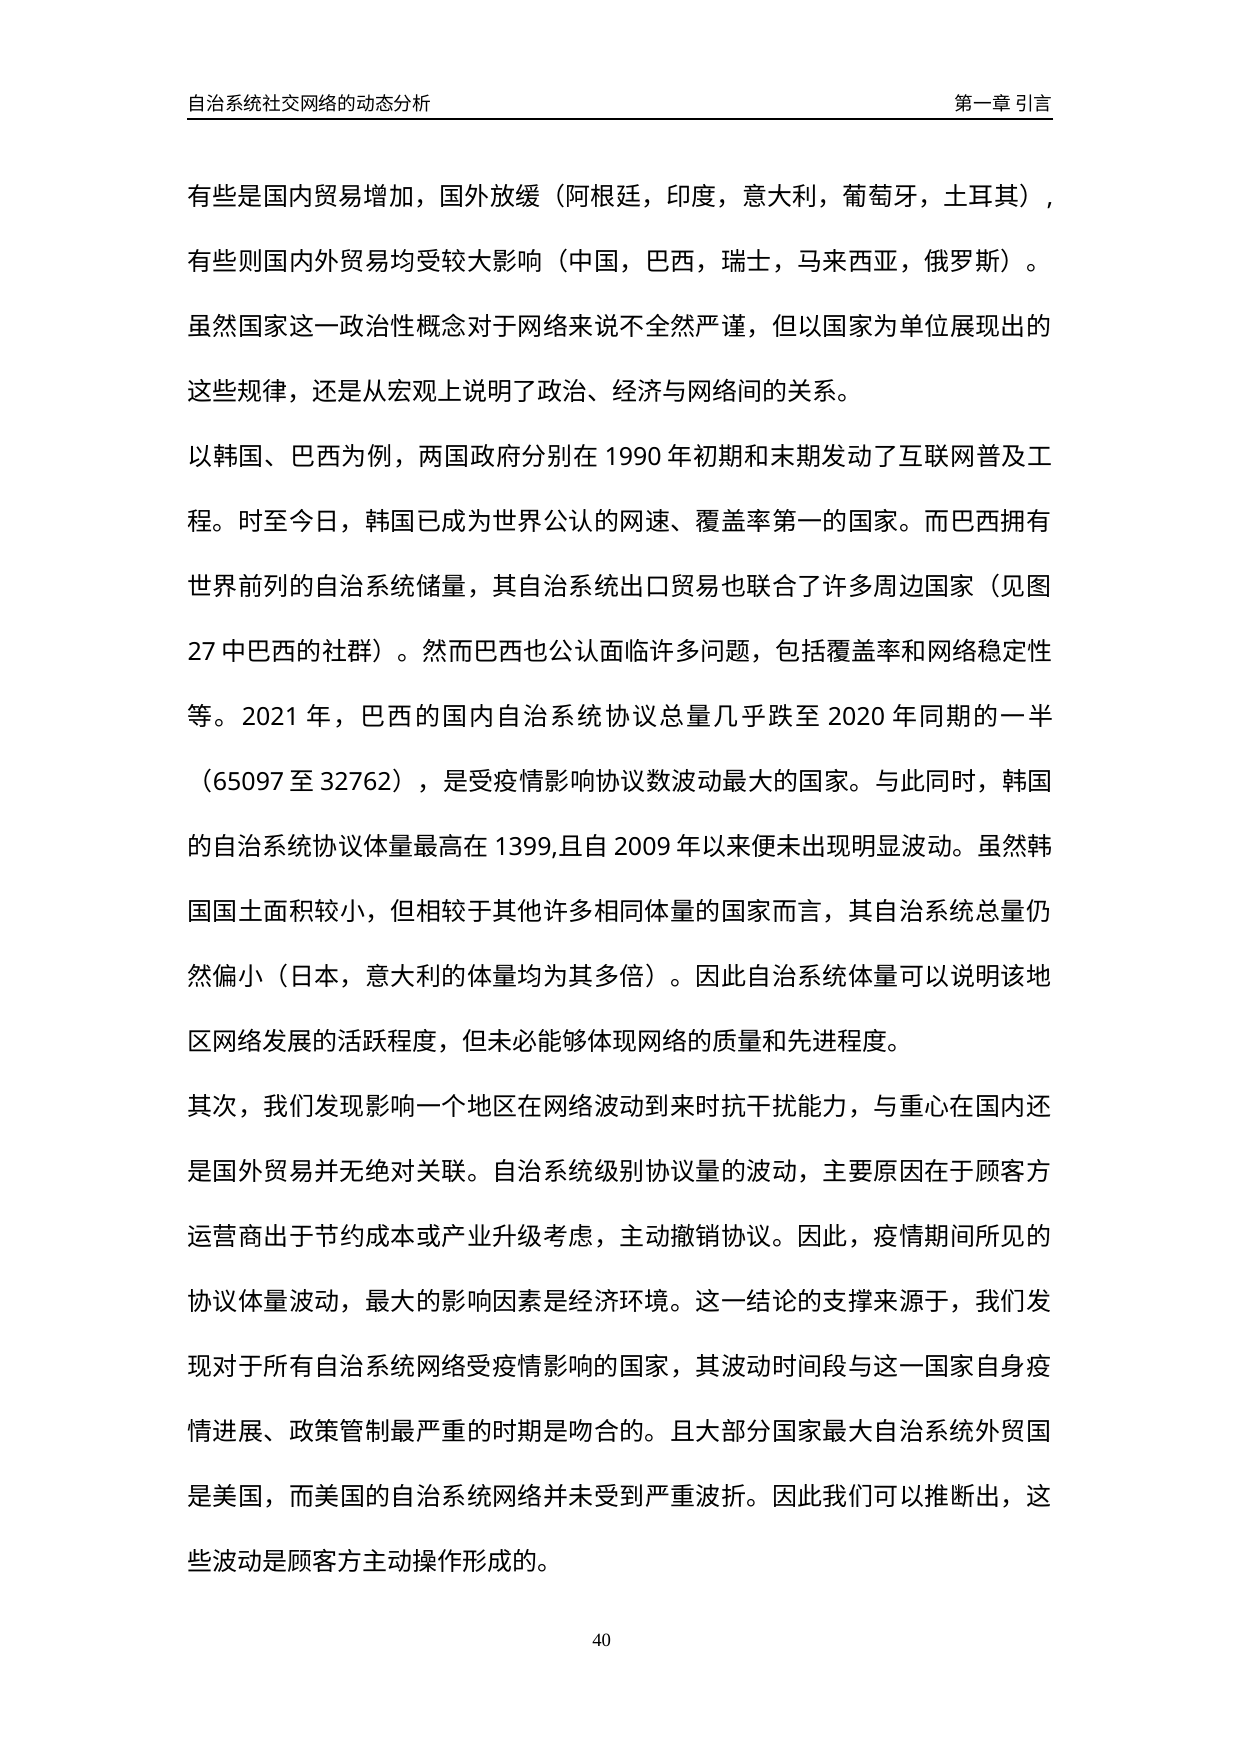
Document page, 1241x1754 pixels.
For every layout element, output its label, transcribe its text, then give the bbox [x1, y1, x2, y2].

text 其次，我们发现影响一个地区在网络波动到来时抗干扰能力，与重心在国内还是国外贸易并无绝对关联。自治系统级别协议量的波动，主要原因在于顾客方运营商出于节约成本或产业升级考虑，主动撤销协议。因此，疫情期间所见的协议体量波动，最大的影响因素是经济环境。这一结论的支撑来源于，我们发现对于所有自治系统网络受疫情影响的国家，其波动时间段与这一国家自身疫情进展、政策管制最严重的时期是吻合的。且大部分国家最大自治系统外贸国是美国，而美国的自治系统网络并未受到严重波折。因此我们可以推断出，这些波动是顾客方主动操作形成的。 [187, 1072, 1053, 1592]
text 以韩国、巴西为例，两国政府分别在1990年初期和末期发动了互联网普及工程。时至今日，韩国已成为世界公认的网速、覆盖率第一的国家。而巴西拥有世界前列的自治系统储量，其自治系统出口贸易也联合了许多周边国家（见图27中巴西的社群）。然而巴西也公认面临许多问题，包括覆盖率和网络稳定性等。2021年，巴西的国内自治系统协议总量几乎跌至2020年同期的一半（65097至32762），是受疫情影响协议数波动最大的国家。与此同时，韩国的自治系统协议体量最高在1399,且自2009年以来便未出现明显波动。虽然韩国国土面积较小，但相较于其他许多相同体量的国家而言，其自治系统总量仍然偏小（日本，意大利的体量均为其多倍）。因此自治系统体量可以说明该地区网络发展的活跃程度，但未必能够体现网络的质量和先进程度。 [187, 422, 1053, 1072]
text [187, 162, 1053, 422]
